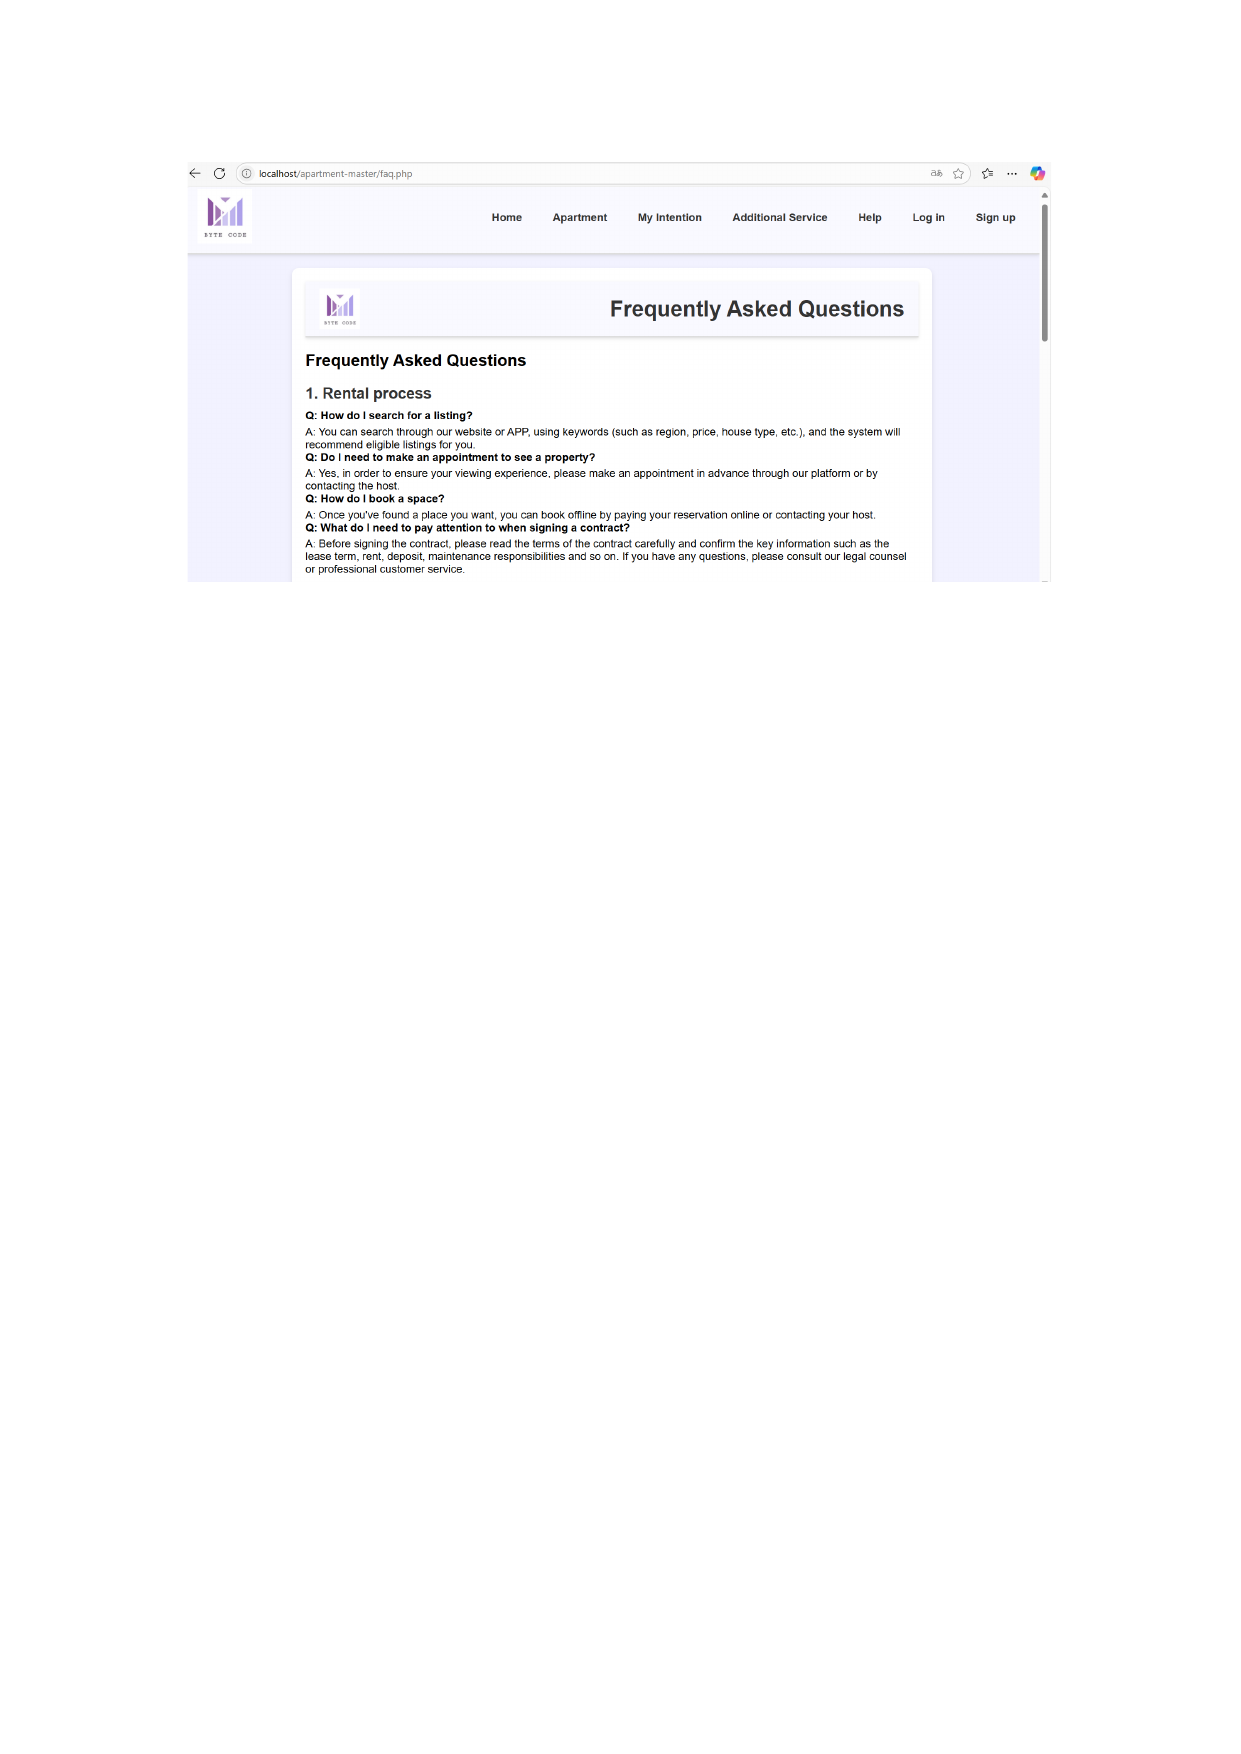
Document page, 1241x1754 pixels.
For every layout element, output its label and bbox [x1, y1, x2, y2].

picture [187, 162, 1052, 582]
